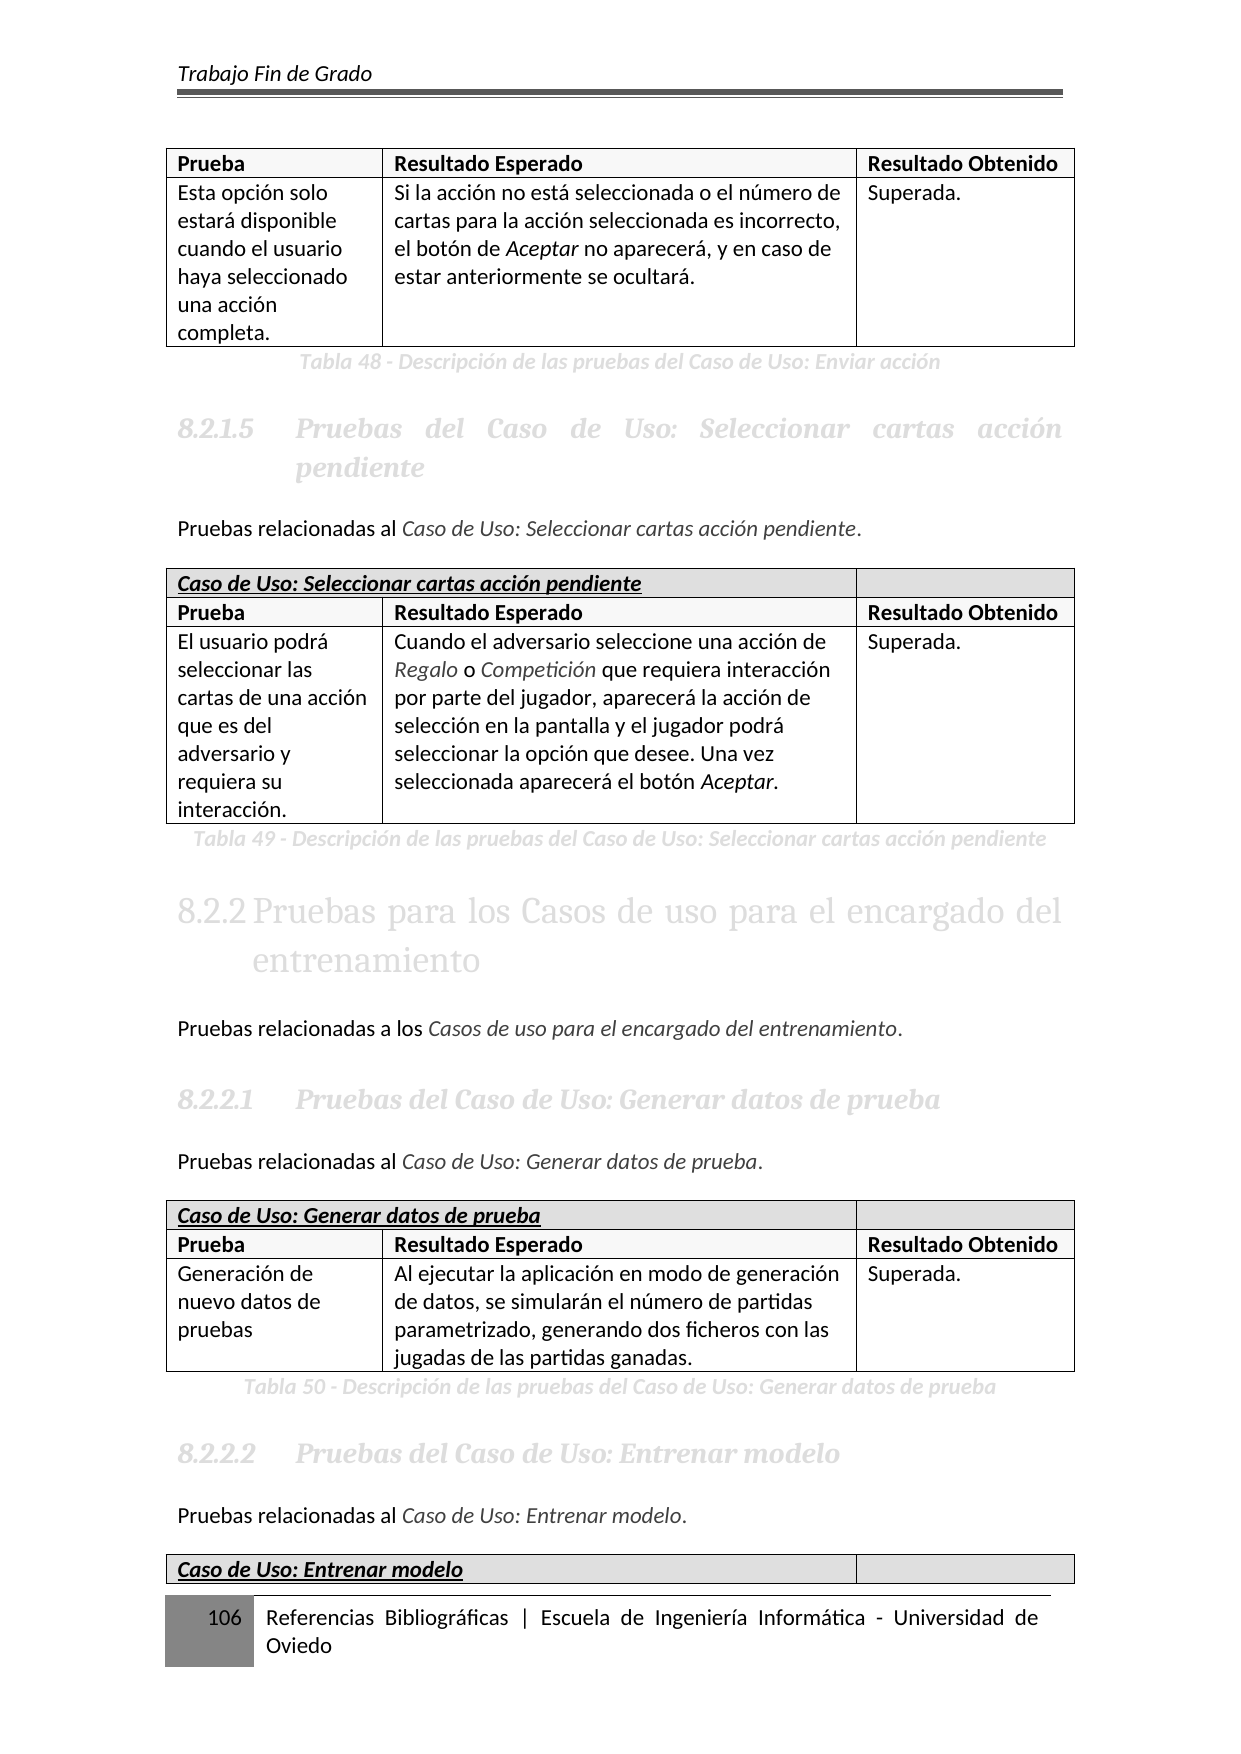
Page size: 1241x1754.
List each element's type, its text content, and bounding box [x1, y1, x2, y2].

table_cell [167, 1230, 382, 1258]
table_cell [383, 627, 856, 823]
text Pruebas relacionadas al Caso de Uso: Seleccionar cartas acción pendiente. [177, 514, 1063, 543]
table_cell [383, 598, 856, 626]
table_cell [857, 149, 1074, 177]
subtitle Pruebas del Caso de Uso: Generar datos de prueba [177, 1083, 1063, 1117]
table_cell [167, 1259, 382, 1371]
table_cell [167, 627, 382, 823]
subtitle Pruebas para los Casos de uso para el encargado del entrenamiento [177, 889, 1063, 982]
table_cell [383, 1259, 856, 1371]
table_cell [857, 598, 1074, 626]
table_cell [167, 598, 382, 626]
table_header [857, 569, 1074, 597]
subtitle Pruebas del Caso de Uso: Entrenar modelo [177, 1438, 1063, 1471]
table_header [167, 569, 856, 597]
text Pruebas relacionadas al Caso de Uso: Entrenar modelo. [177, 1501, 1063, 1529]
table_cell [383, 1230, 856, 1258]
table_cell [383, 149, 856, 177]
text Pruebas relacionadas al Caso de Uso: Generar datos de prueba. [177, 1147, 1063, 1175]
text Pruebas relacionadas a los Casos de uso para el encargado del entrenamiento. [177, 1014, 1063, 1042]
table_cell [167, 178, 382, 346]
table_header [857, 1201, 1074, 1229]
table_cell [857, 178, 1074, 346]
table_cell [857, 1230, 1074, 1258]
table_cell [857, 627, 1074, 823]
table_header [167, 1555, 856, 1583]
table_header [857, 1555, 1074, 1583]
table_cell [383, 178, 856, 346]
subtitle Pruebas del Caso de Uso: Seleccionar cartas acción pendiente [177, 412, 1063, 484]
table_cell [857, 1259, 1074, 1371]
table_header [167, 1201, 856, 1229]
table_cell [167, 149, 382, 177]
